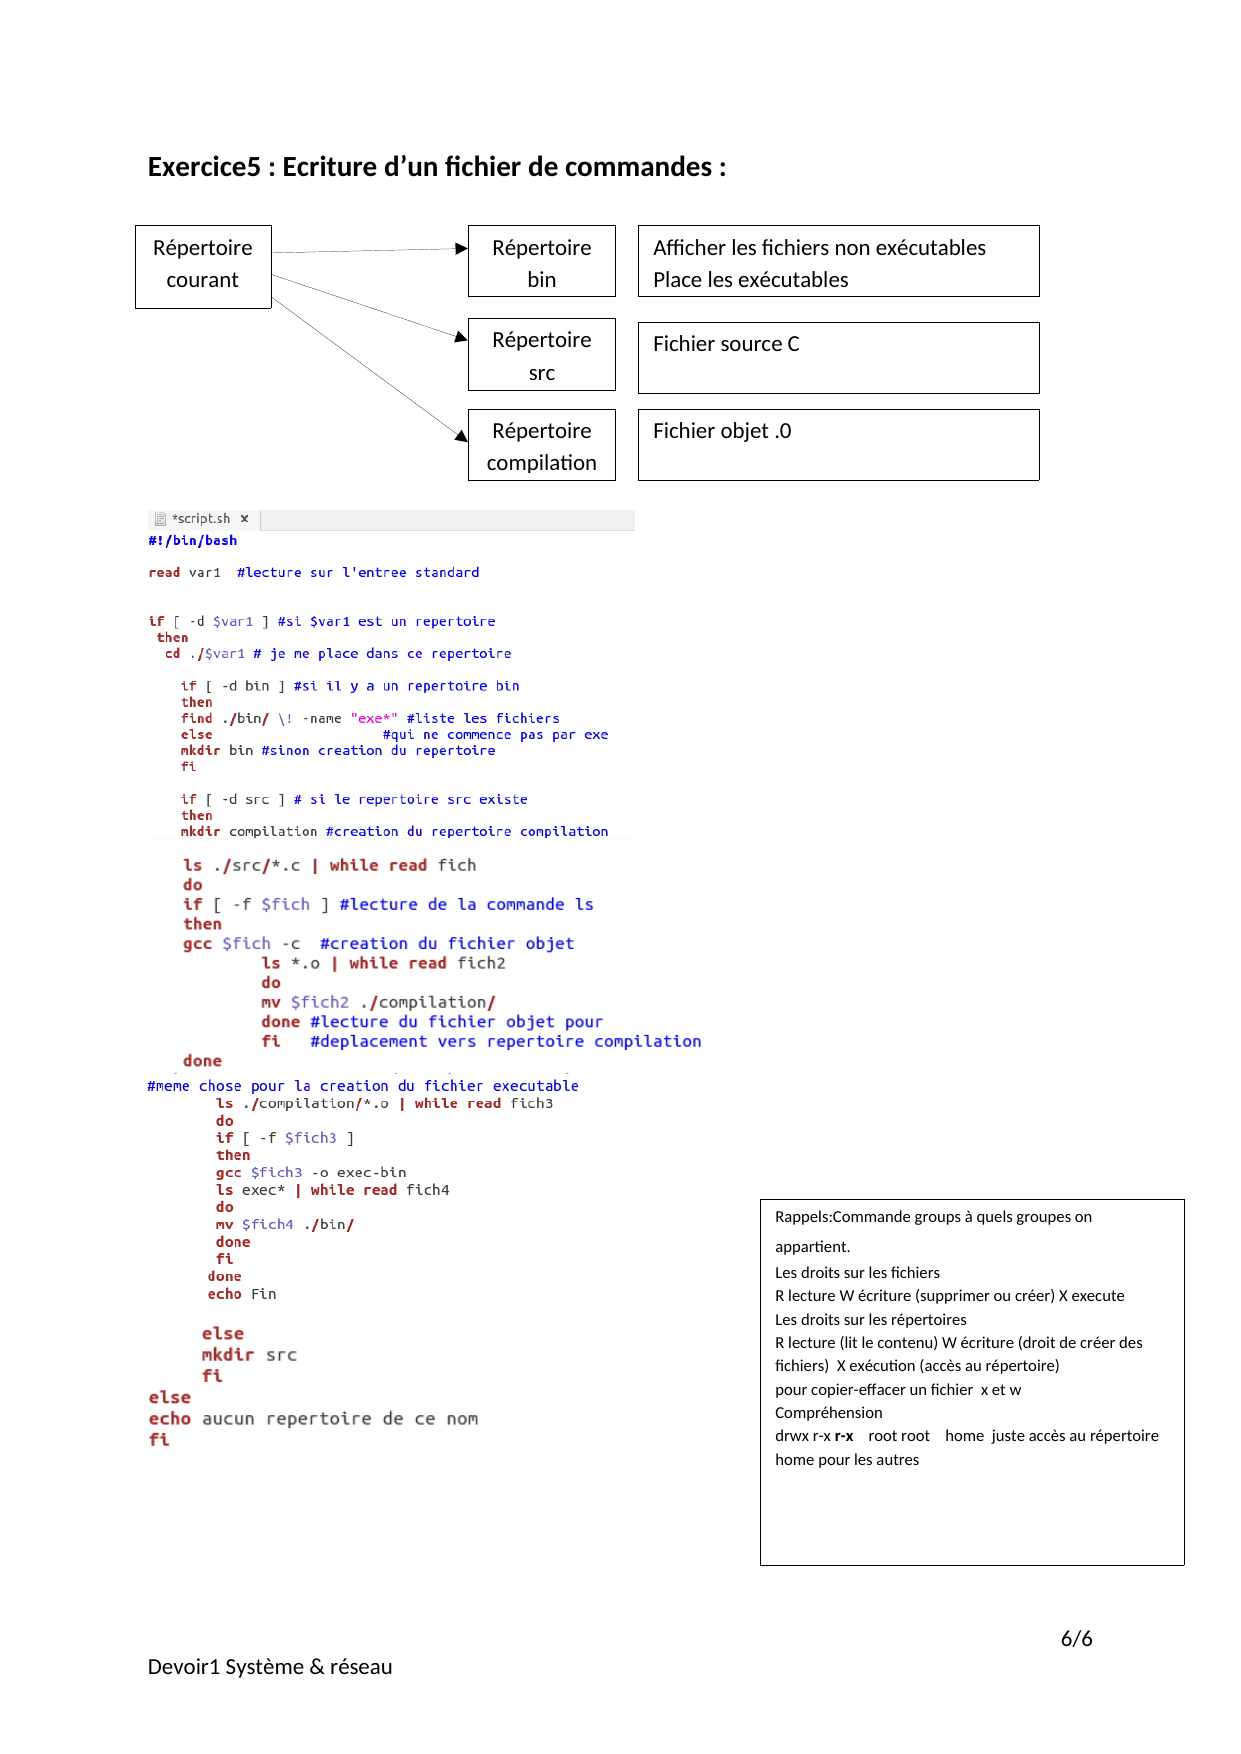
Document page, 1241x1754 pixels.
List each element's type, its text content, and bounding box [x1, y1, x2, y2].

picture [147, 1320, 536, 1482]
picture [147, 842, 708, 1074]
picture [147, 510, 635, 839]
text Exercice5 : Ecriture d’un fichier de commandes : [148, 148, 1093, 183]
picture [147, 1077, 603, 1316]
